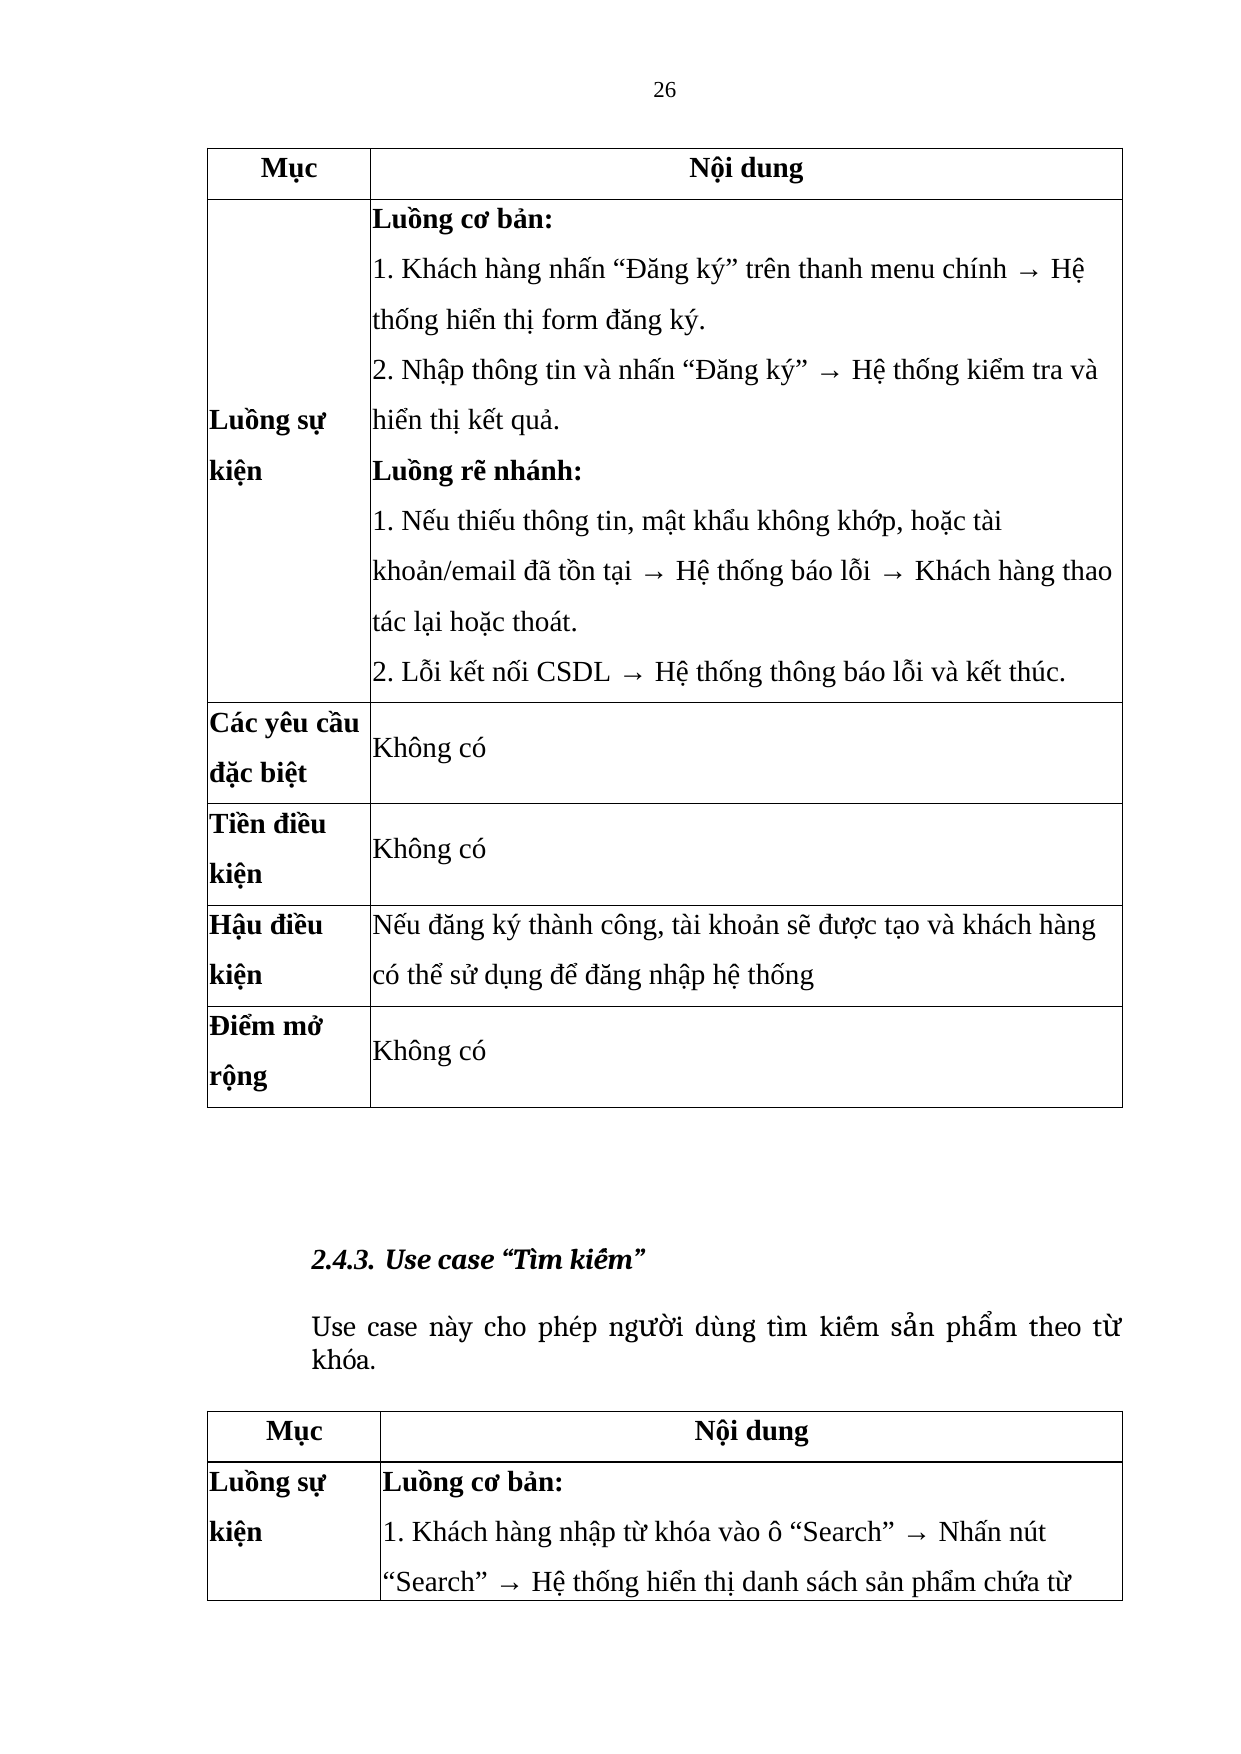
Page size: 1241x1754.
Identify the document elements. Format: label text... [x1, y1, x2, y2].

table_header Mục [208, 149, 370, 198]
subtitle Use case “Tìm kiếm” [311, 1242, 1122, 1276]
table_cell Không có [371, 703, 1122, 803]
table_cell Luồng sự kiện [208, 1463, 380, 1600]
table_cell Hậu điều kiện [208, 906, 370, 1006]
table_cell Không có [371, 804, 1122, 904]
table_cell Không có [371, 1007, 1122, 1107]
table_cell Nếu đăng ký thành công, tài khoản sẽ được tạo và khách hàng có thể sử dụng để đăng nhập hệ thống [371, 906, 1122, 1006]
text Use case này cho phép người dùng tìm kiếm sản phẩm theo từ khóa. [311, 1310, 1122, 1377]
table_header Mục [208, 1412, 380, 1461]
table_cell Luồng sự kiện [208, 200, 370, 702]
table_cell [381, 1463, 1122, 1600]
table_cell Điểm mở rộng [208, 1007, 370, 1107]
table_cell Luồng cơ bản: 1. Khách hàng nhấn “Đăng ký” trên thanh menu chính → Hệ thống hiển thị form đăng ký. 2. Nhập thông tin và nhấn “Đăng ký” → Hệ thống kiểm tra và hiển thị kết quả. Luồng rẽ nhánh: 1. Nếu thiếu thông tin, mật khẩu không khớp, hoặc tài khoản/email đã tồn tại → Hệ thống báo lỗi → Khách hàng thao tác lại hoặc thoát. 2. Lỗi kết nối CSDL → Hệ thống thông báo lỗi và kết thúc. [371, 200, 1122, 702]
table_cell Các yêu cầu đặc biệt [208, 703, 370, 803]
table_header Nội dung [381, 1412, 1122, 1461]
table_header Nội dung [371, 149, 1122, 198]
table_cell Tiền điều kiện [208, 804, 370, 904]
